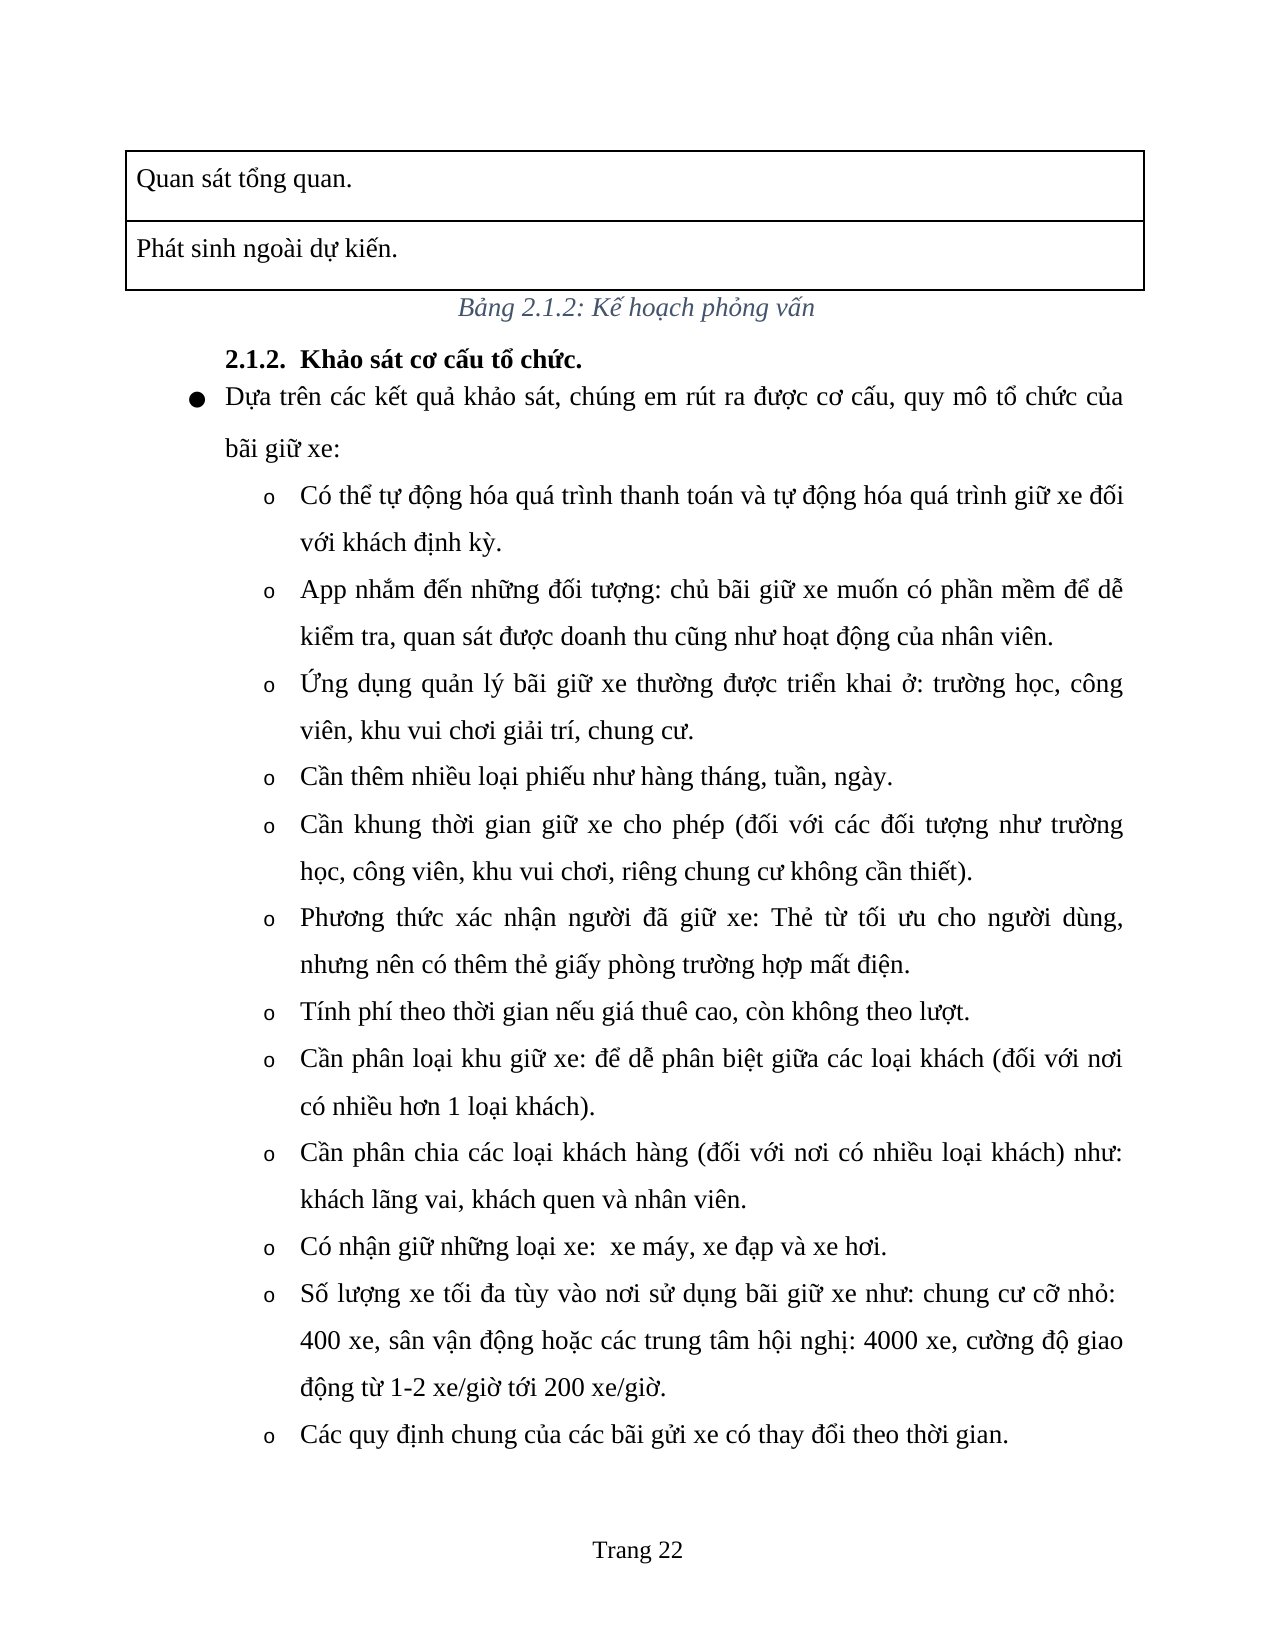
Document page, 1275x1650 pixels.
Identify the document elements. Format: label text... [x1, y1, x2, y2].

list Cần thêm nhiều loại phiếu như hàng tháng, tuần, ngày. [263, 761, 1125, 792]
table_cell Quan sát tổng quan. [127, 152, 1143, 219]
list Dựa trên các kết quả khảo sát, chúng em rút ra được cơ cấu, quy mô tổ chức của bãi giữ xe: [188, 374, 1125, 464]
list Phương thức xác nhận người đã giữ xe: Thẻ từ tối ưu cho người dùng, nhưng nên có thêm thẻ giấy phòng trường hợp mất điện. [263, 902, 1125, 980]
list Cần phân loại khu giữ xe: để dễ phân biệt giữa các loại khách (đối với nơi có nhiều hơn 1 loại khách). [263, 1043, 1125, 1121]
list Số lượng xe tối đa tùy vào nơi sử dụng bãi giữ xe như: chung cư cỡ nhỏ: 400 xe, sân vận động hoặc các trung tâm hội nghị: 4000 xe, cường độ giao động từ 1-2 xe/giờ tới 200 xe/giờ. [263, 1277, 1125, 1402]
list Có thể tự động hóa quá trình thanh toán và tự động hóa quá trình giữ xe đối với khách định kỳ. [263, 479, 1125, 557]
list Cần phân chia các loại khách hàng (đối với nơi có nhiều loại khách) như: khách lãng vai, khách quen và nhân viên. [263, 1136, 1125, 1214]
text Bảng 2.1.2: Kế hoạch phỏng vấn [150, 291, 1125, 322]
list Cần khung thời gian giữ xe cho phép (đối với các đối tượng như trường học, công viên, khu vui chơi, riêng chung cư không cần thiết). [263, 808, 1125, 886]
table_cell [1145, 150, 1149, 219]
list App nhắm đến những đối tượng: chủ bãi giữ xe muốn có phần mềm để dễ kiểm tra, quan sát được doanh thu cũng như hoạt động của nhân viên. [263, 573, 1125, 651]
table_cell [1145, 220, 1149, 289]
subtitle Khảo sát cơ cấu tổ chức. [225, 343, 1125, 374]
table_cell Phát sinh ngoài dự kiến. [127, 222, 1143, 289]
list Các quy định chung của các bãi gửi xe có thay đổi theo thời gian. [263, 1418, 1125, 1449]
list Tính phí theo thời gian nếu giá thuê cao, còn không theo lượt. [263, 995, 1125, 1027]
list Có nhận giữ những loại xe: xe máy, xe đạp và xe hơi. [263, 1230, 1125, 1262]
list Ứng dụng quản lý bãi giữ xe thường được triển khai ở: trường học, công viên, khu vui chơi giải trí, chung cư. [263, 667, 1125, 745]
